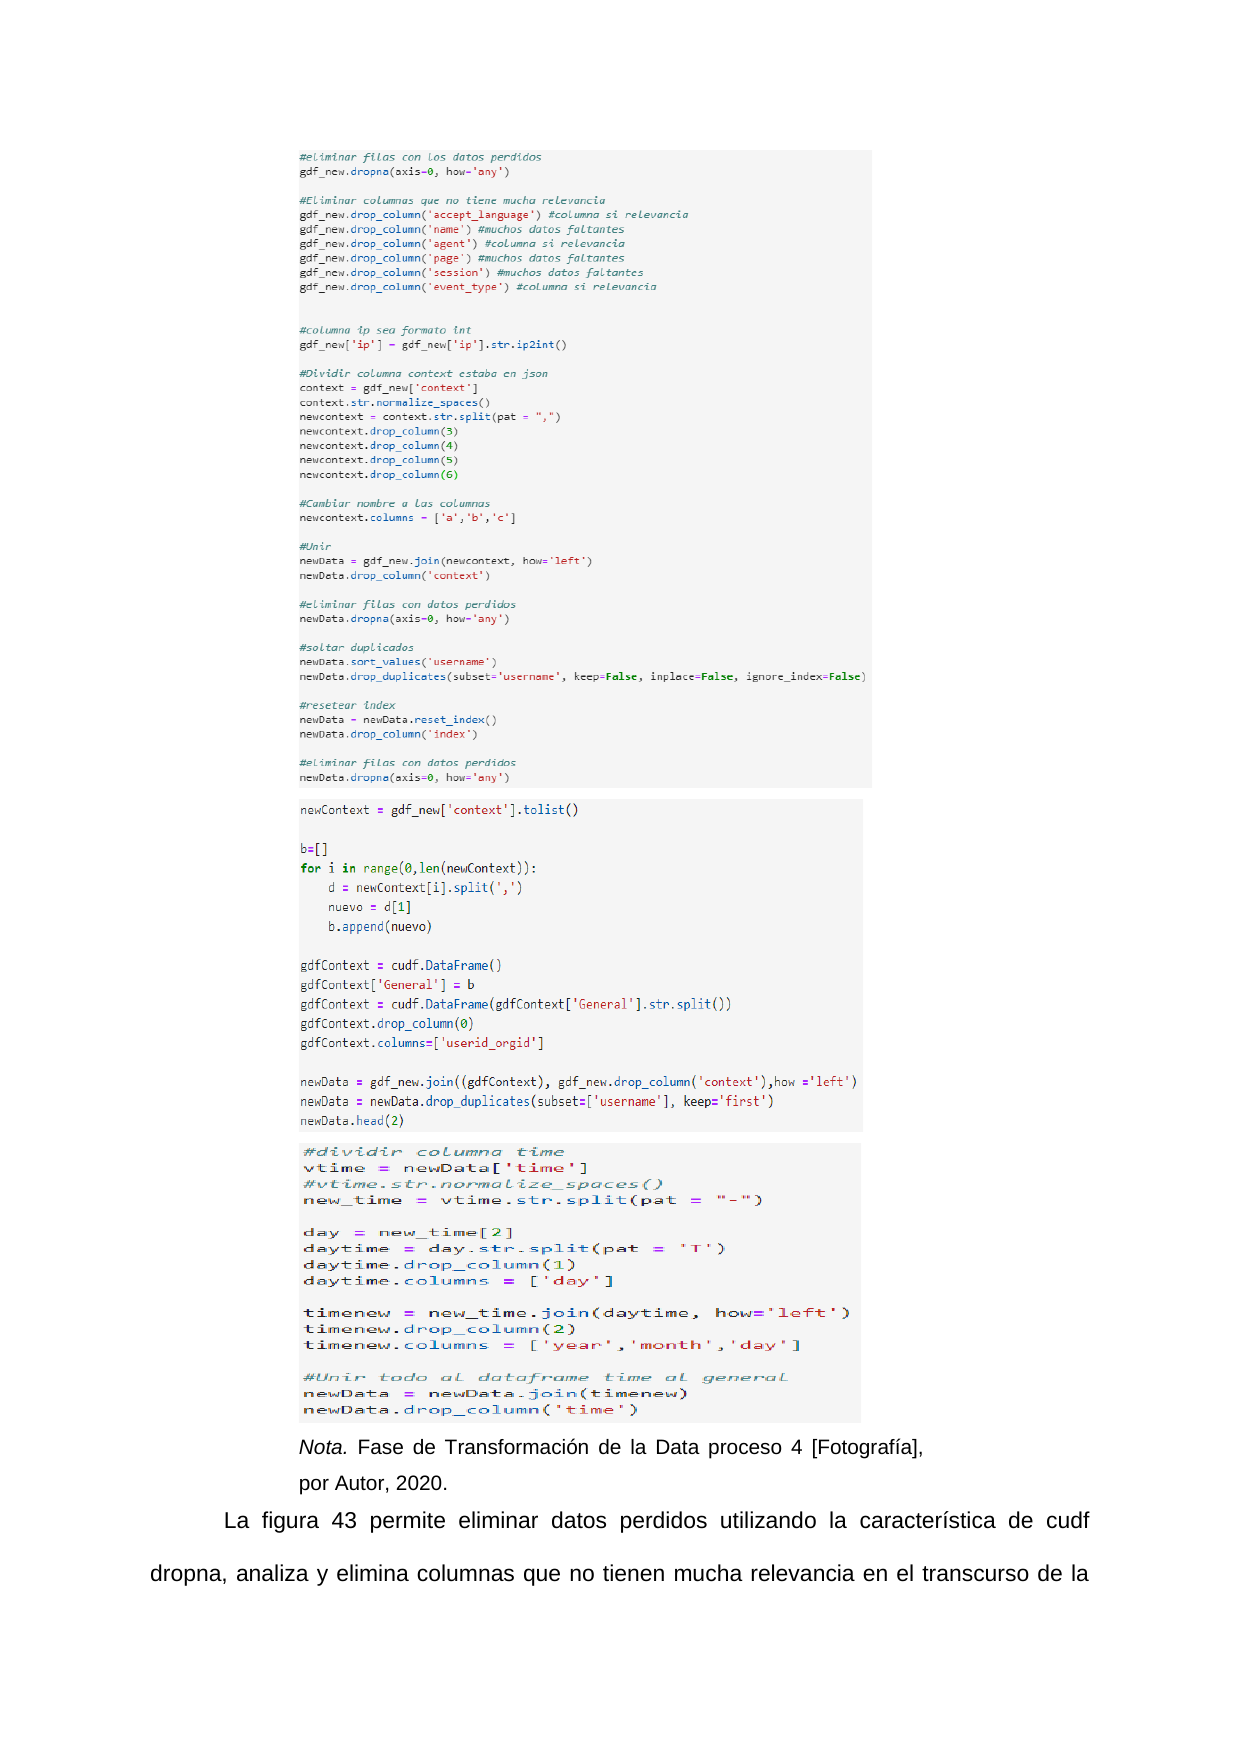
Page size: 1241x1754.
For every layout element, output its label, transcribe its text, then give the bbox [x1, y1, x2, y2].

picture [298, 799, 864, 1132]
list Nota. Fase de Transformación de la Data proceso 4 [Fotografía], por Autor, 2020. [299, 1435, 925, 1495]
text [150, 1507, 1090, 1586]
picture [298, 150, 873, 788]
picture [298, 1143, 862, 1423]
